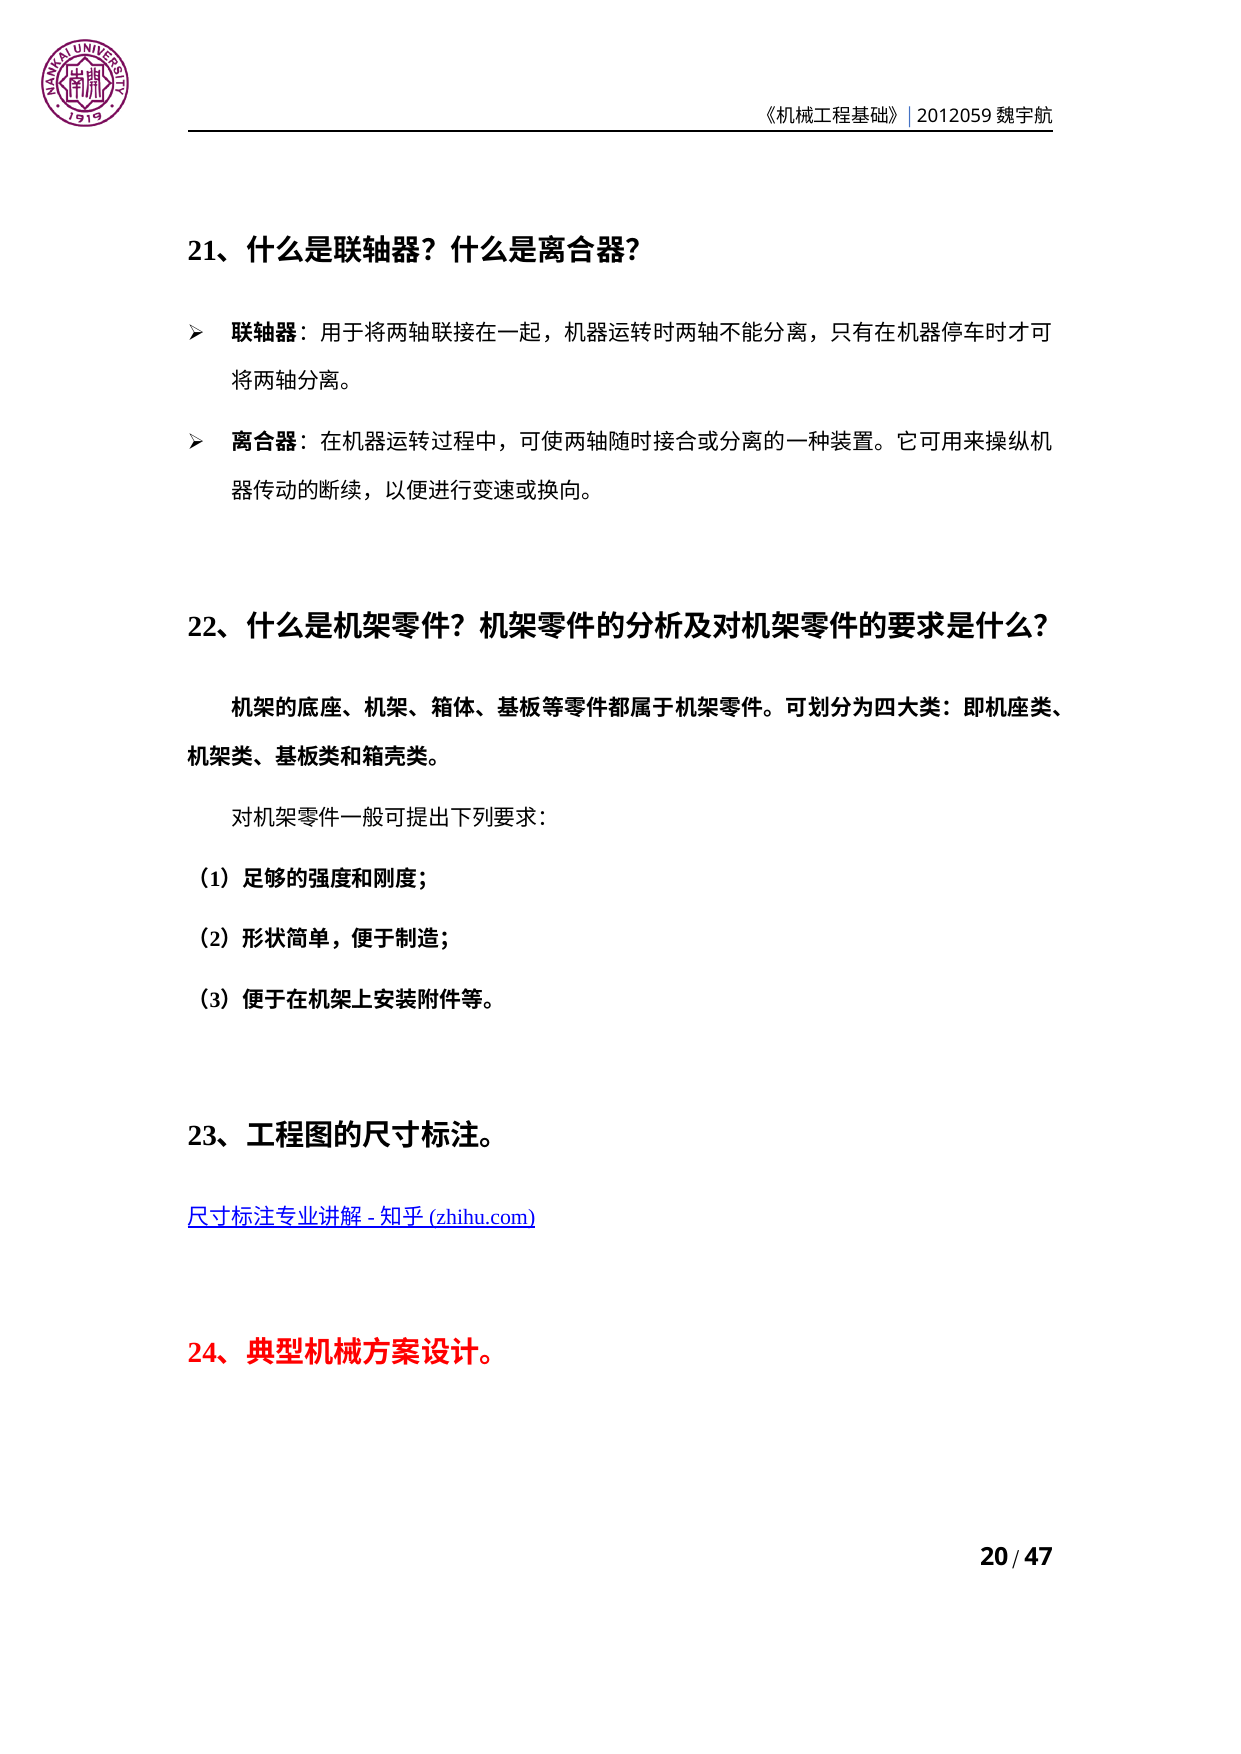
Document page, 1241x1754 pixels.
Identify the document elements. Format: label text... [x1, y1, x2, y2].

text 22、什么是机架零件？机架零件的分析及对机架零件的要求是什么？ [187, 591, 1053, 656]
text 机架的底座、机架、箱体、基板等零件都属于机架零件。可划分为四大类：即机座类、机架类、基板类和箱壳类。 [187, 690, 1053, 771]
text 21、什么是联轴器？什么是离合器？ [187, 216, 1053, 281]
text 对机架零件一般可提出下列要求： [187, 799, 1053, 832]
picture [40, 38, 129, 127]
text （2）形状简单，便于制造； [187, 921, 1053, 953]
list 联轴器：用于将两轴联接在一起，机器运转时两轴不能分离，只有在机器停车时才可将两轴分离。 [187, 314, 1053, 396]
text （1）足够的强度和刚度； [187, 860, 1053, 893]
text 23、工程图的尺寸标注。 [187, 1100, 1053, 1165]
list 离合器：在机器运转过程中，可使两轴随时接合或分离的一种装置。它可用来操纵机器传动的断续，以便进行变速或换向。 [187, 424, 1053, 505]
text 24、典型机械方案设计。 [187, 1317, 1053, 1382]
text 尺寸标注专业讲解 - 知乎 (zhihu.com) [187, 1199, 1053, 1231]
text （3）便于在机架上安装附件等。 [187, 982, 1053, 1014]
